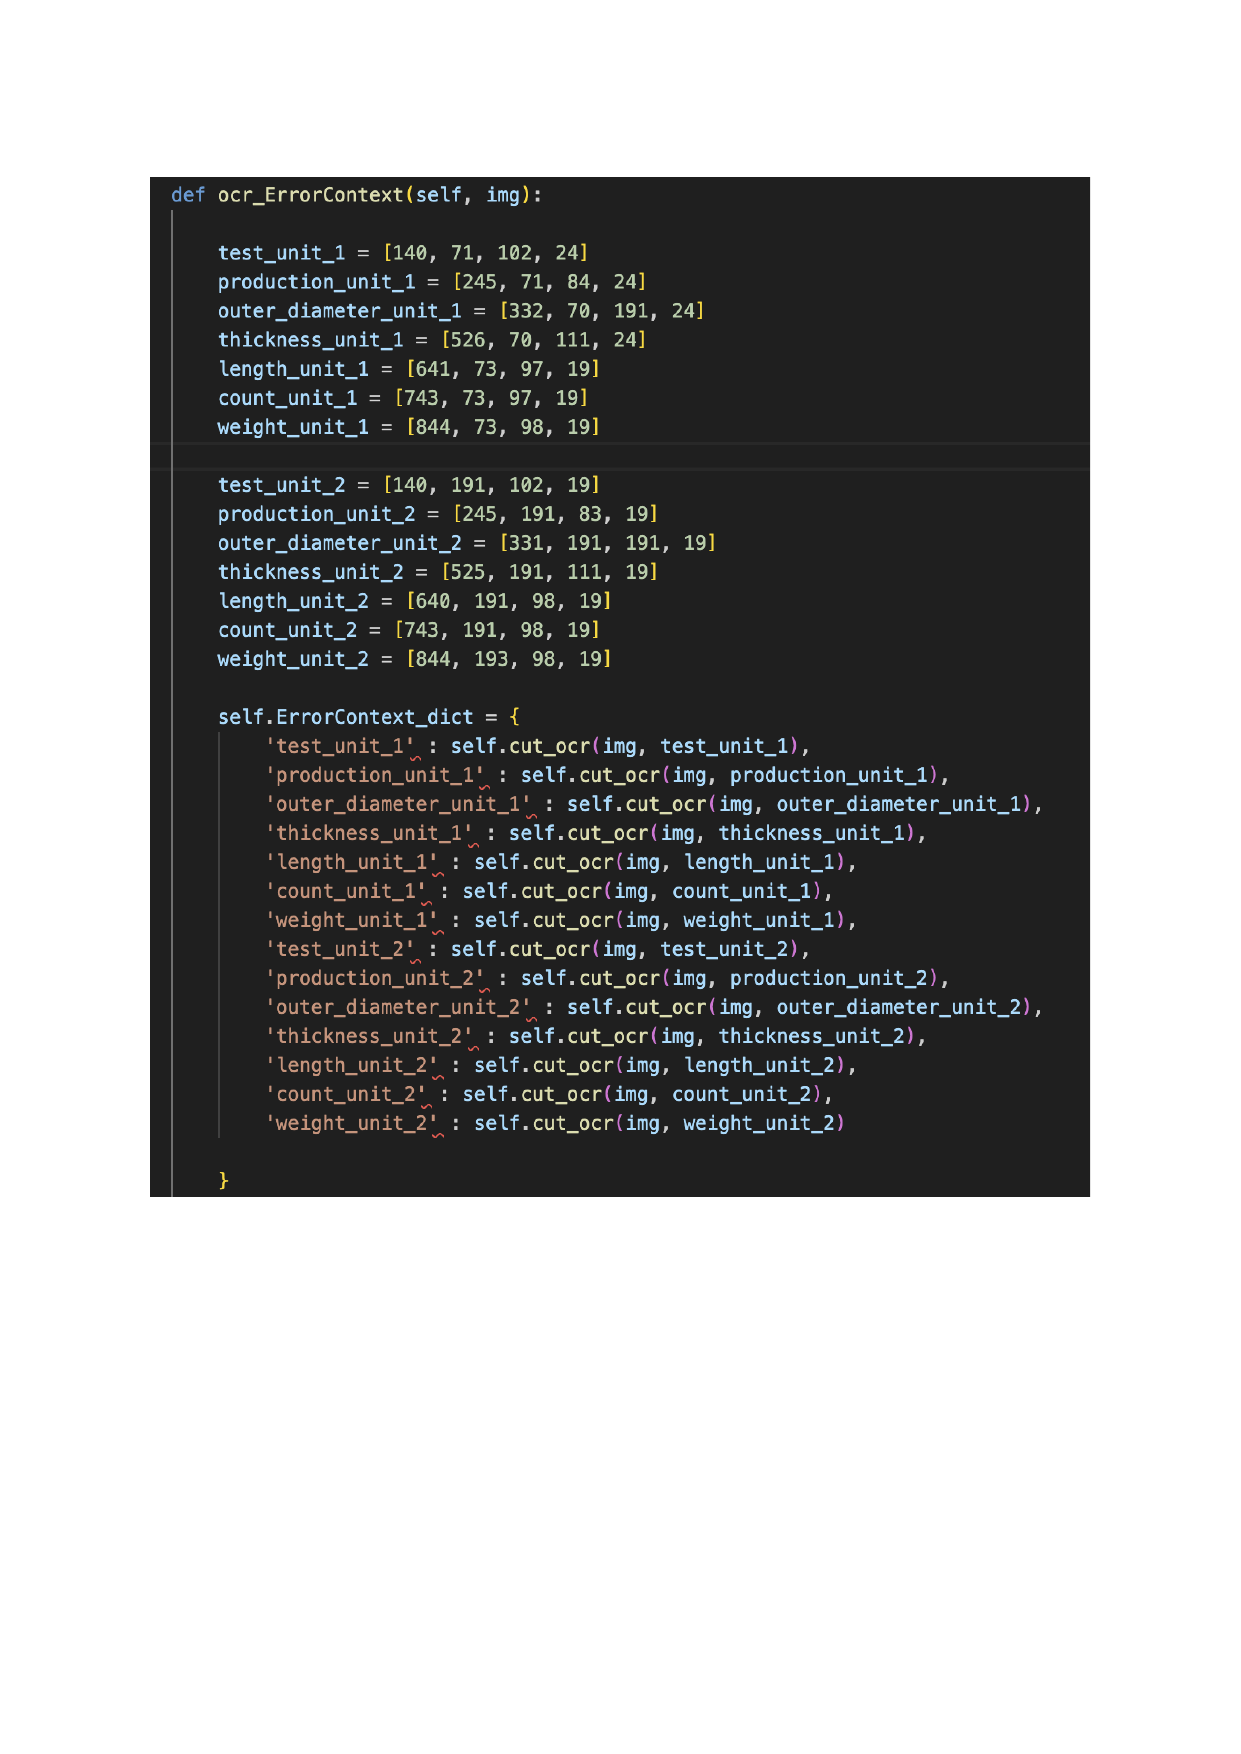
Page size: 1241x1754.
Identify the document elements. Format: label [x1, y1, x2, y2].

picture [150, 177, 1091, 1197]
